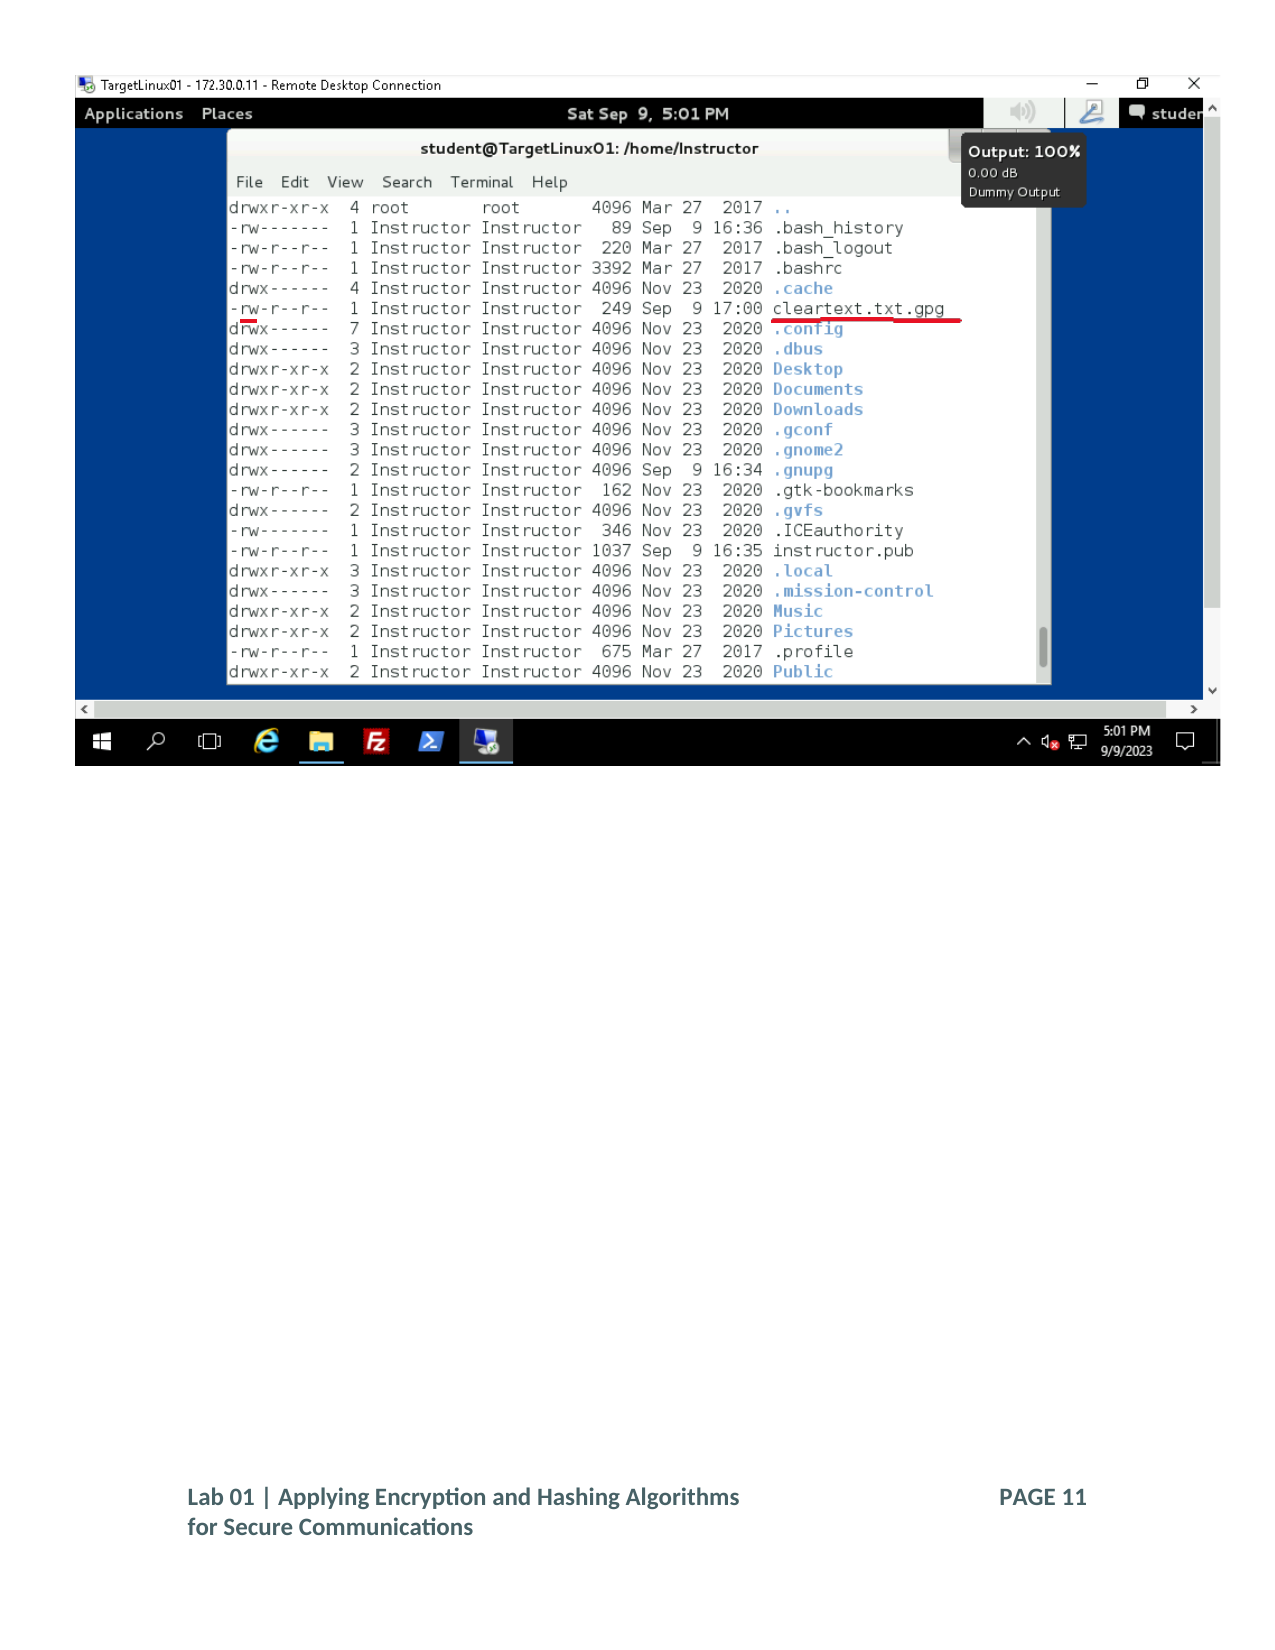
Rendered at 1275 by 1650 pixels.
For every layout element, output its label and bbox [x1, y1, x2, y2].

picture [75, 75, 1221, 766]
